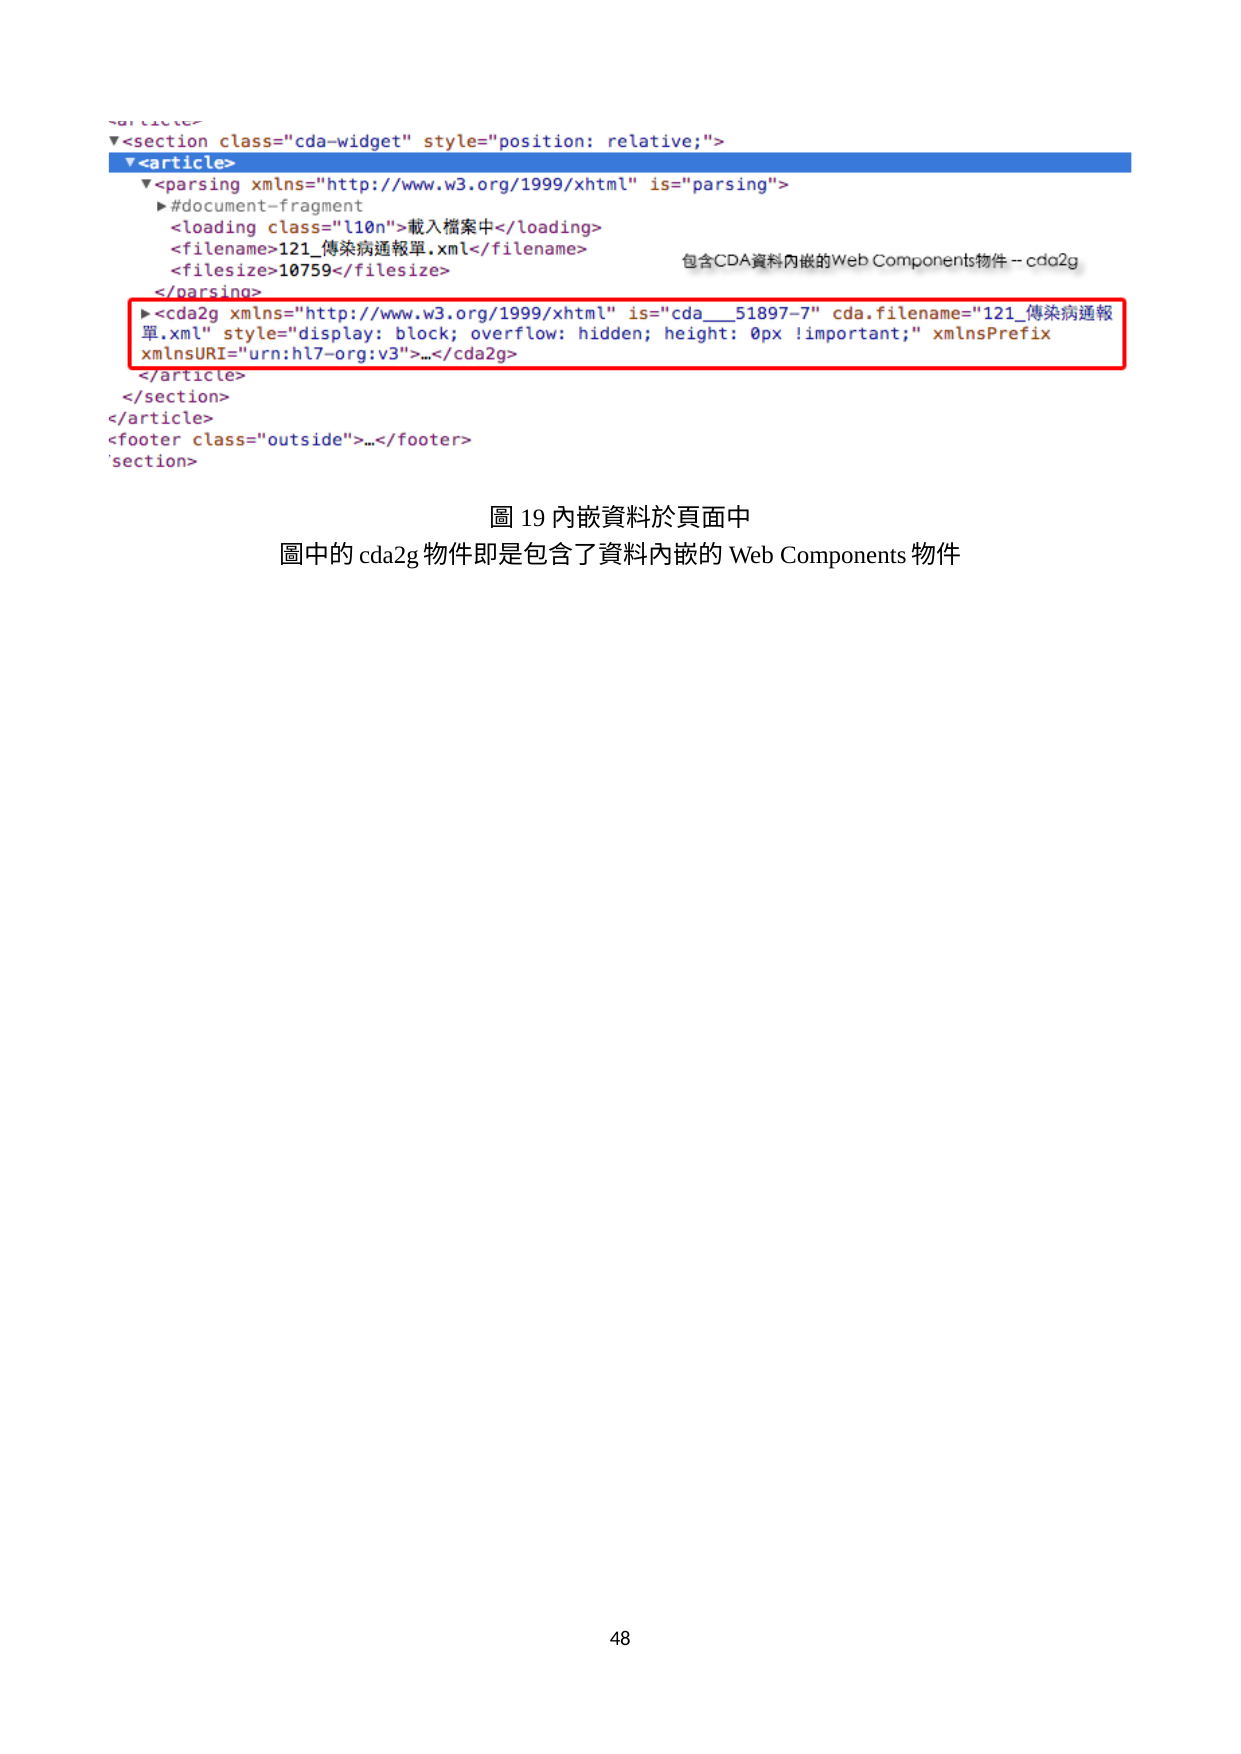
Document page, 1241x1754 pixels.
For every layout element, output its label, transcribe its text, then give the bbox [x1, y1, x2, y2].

picture [108, 121, 1132, 471]
text 圖 19 內嵌資料於頁面中 [1, 497, 1239, 534]
text 圖中的cda2g物件即是包含了資料內嵌的Web Components物件 [118, 534, 1122, 572]
